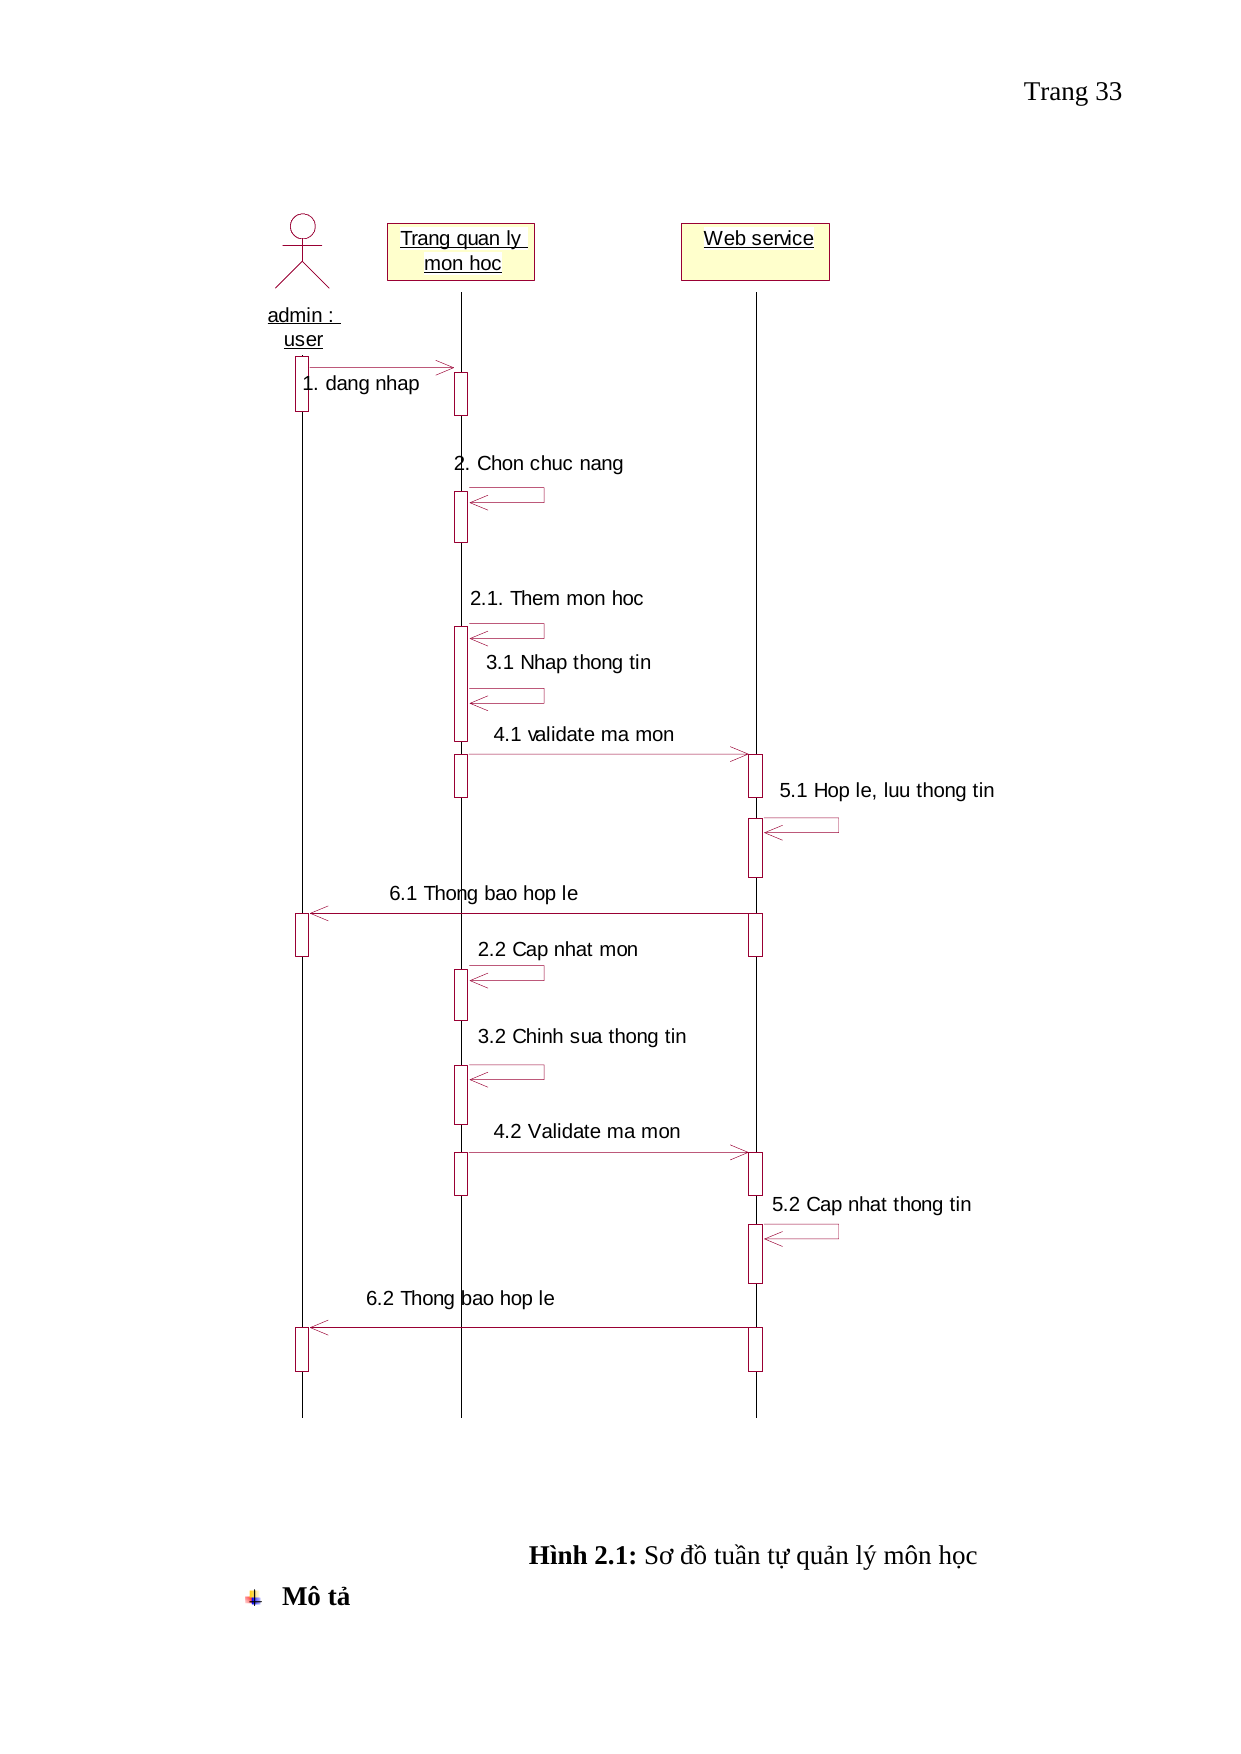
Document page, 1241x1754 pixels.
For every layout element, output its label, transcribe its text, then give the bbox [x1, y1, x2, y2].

text Sơ đồ tuần tự quản lý môn học [384, 1539, 1122, 1571]
list Mô tả [244, 1580, 1122, 1611]
picture [245, 1588, 262, 1606]
